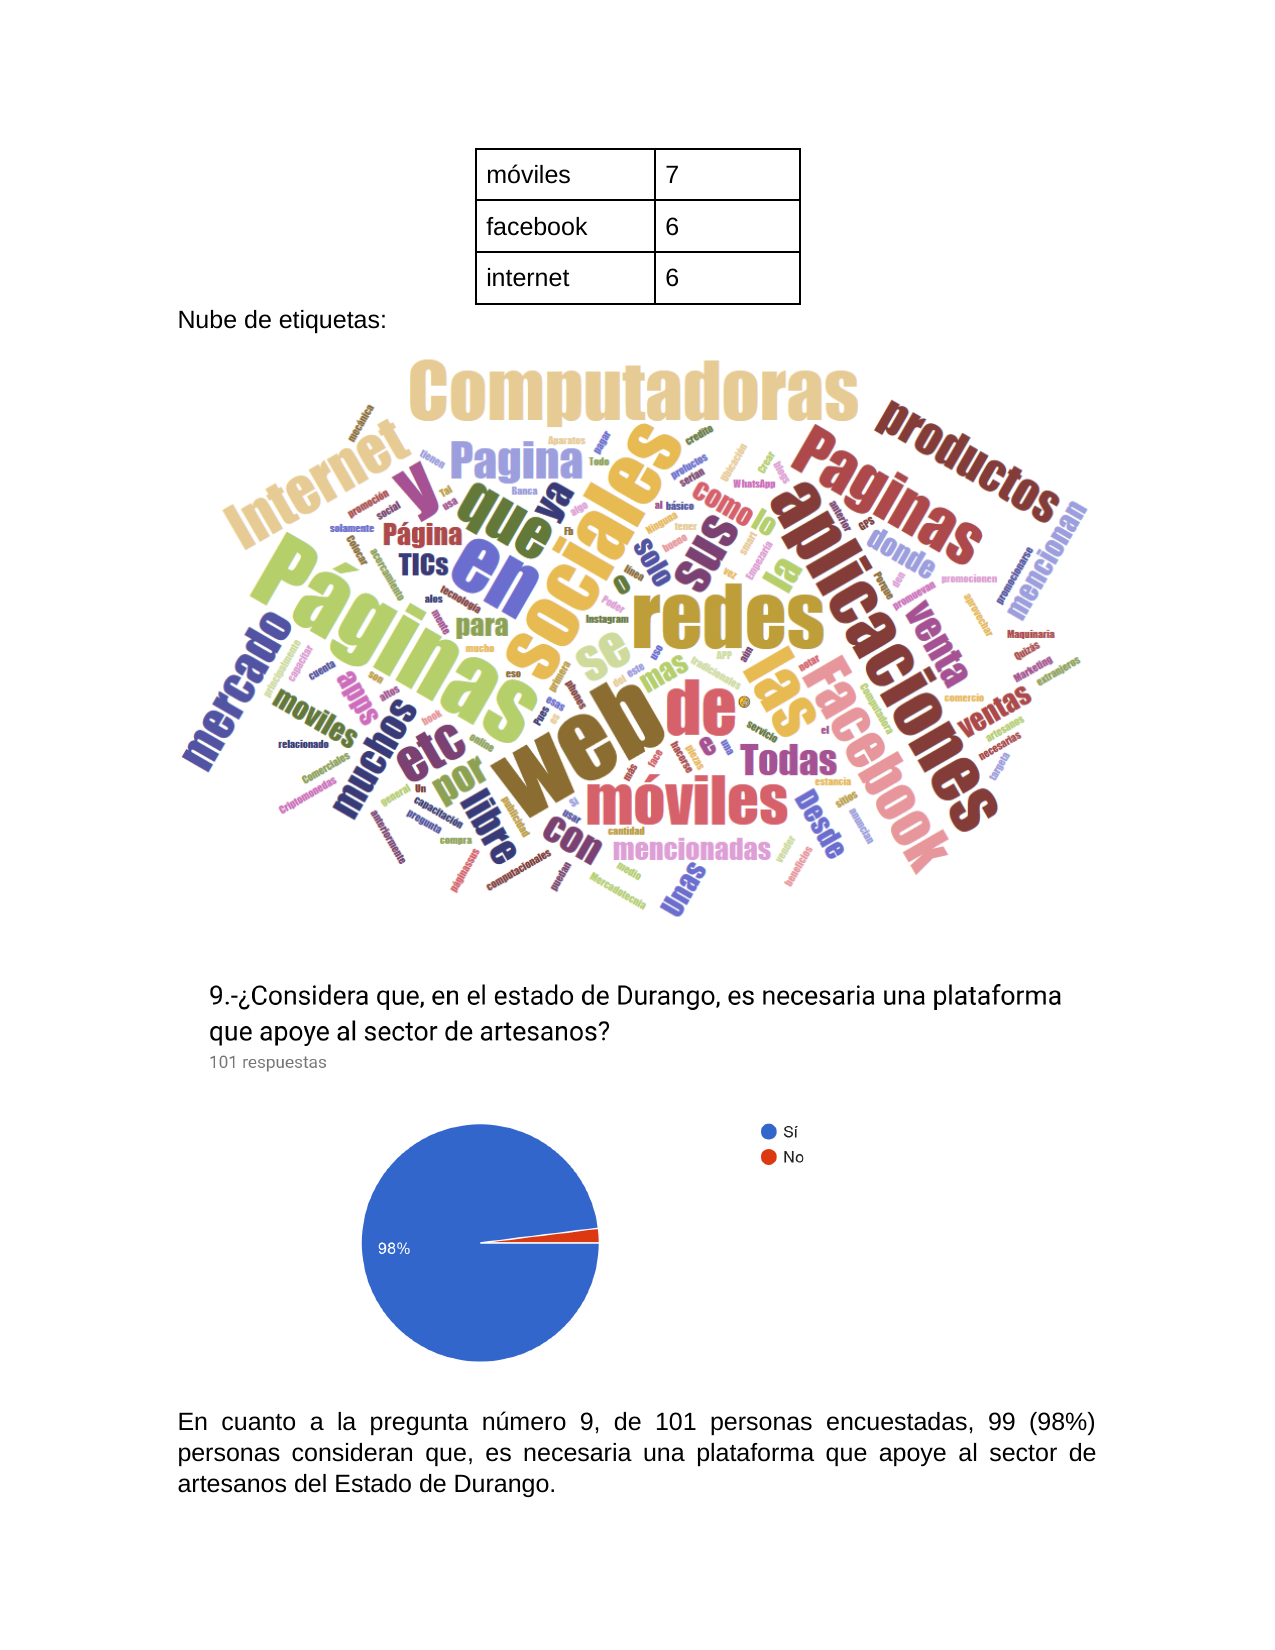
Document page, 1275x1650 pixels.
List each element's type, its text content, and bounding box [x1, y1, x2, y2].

text Nube de etiquetas: [177, 305, 1098, 333]
table_cell móviles [477, 150, 654, 199]
picture [177, 946, 1098, 1407]
table_cell 6 [656, 253, 799, 303]
table_cell 6 [656, 201, 799, 251]
table_cell internet [477, 253, 654, 303]
table_cell 7 [656, 150, 799, 199]
picture [177, 352, 1092, 928]
table_cell facebook [477, 201, 654, 251]
text En cuanto a la pregunta número 9, de 101 personas encuestadas, 99 (98%) personas consideran que, es necesaria una plataforma que apoye al sector de artesanos del Estado de Durango. [177, 1407, 1098, 1498]
